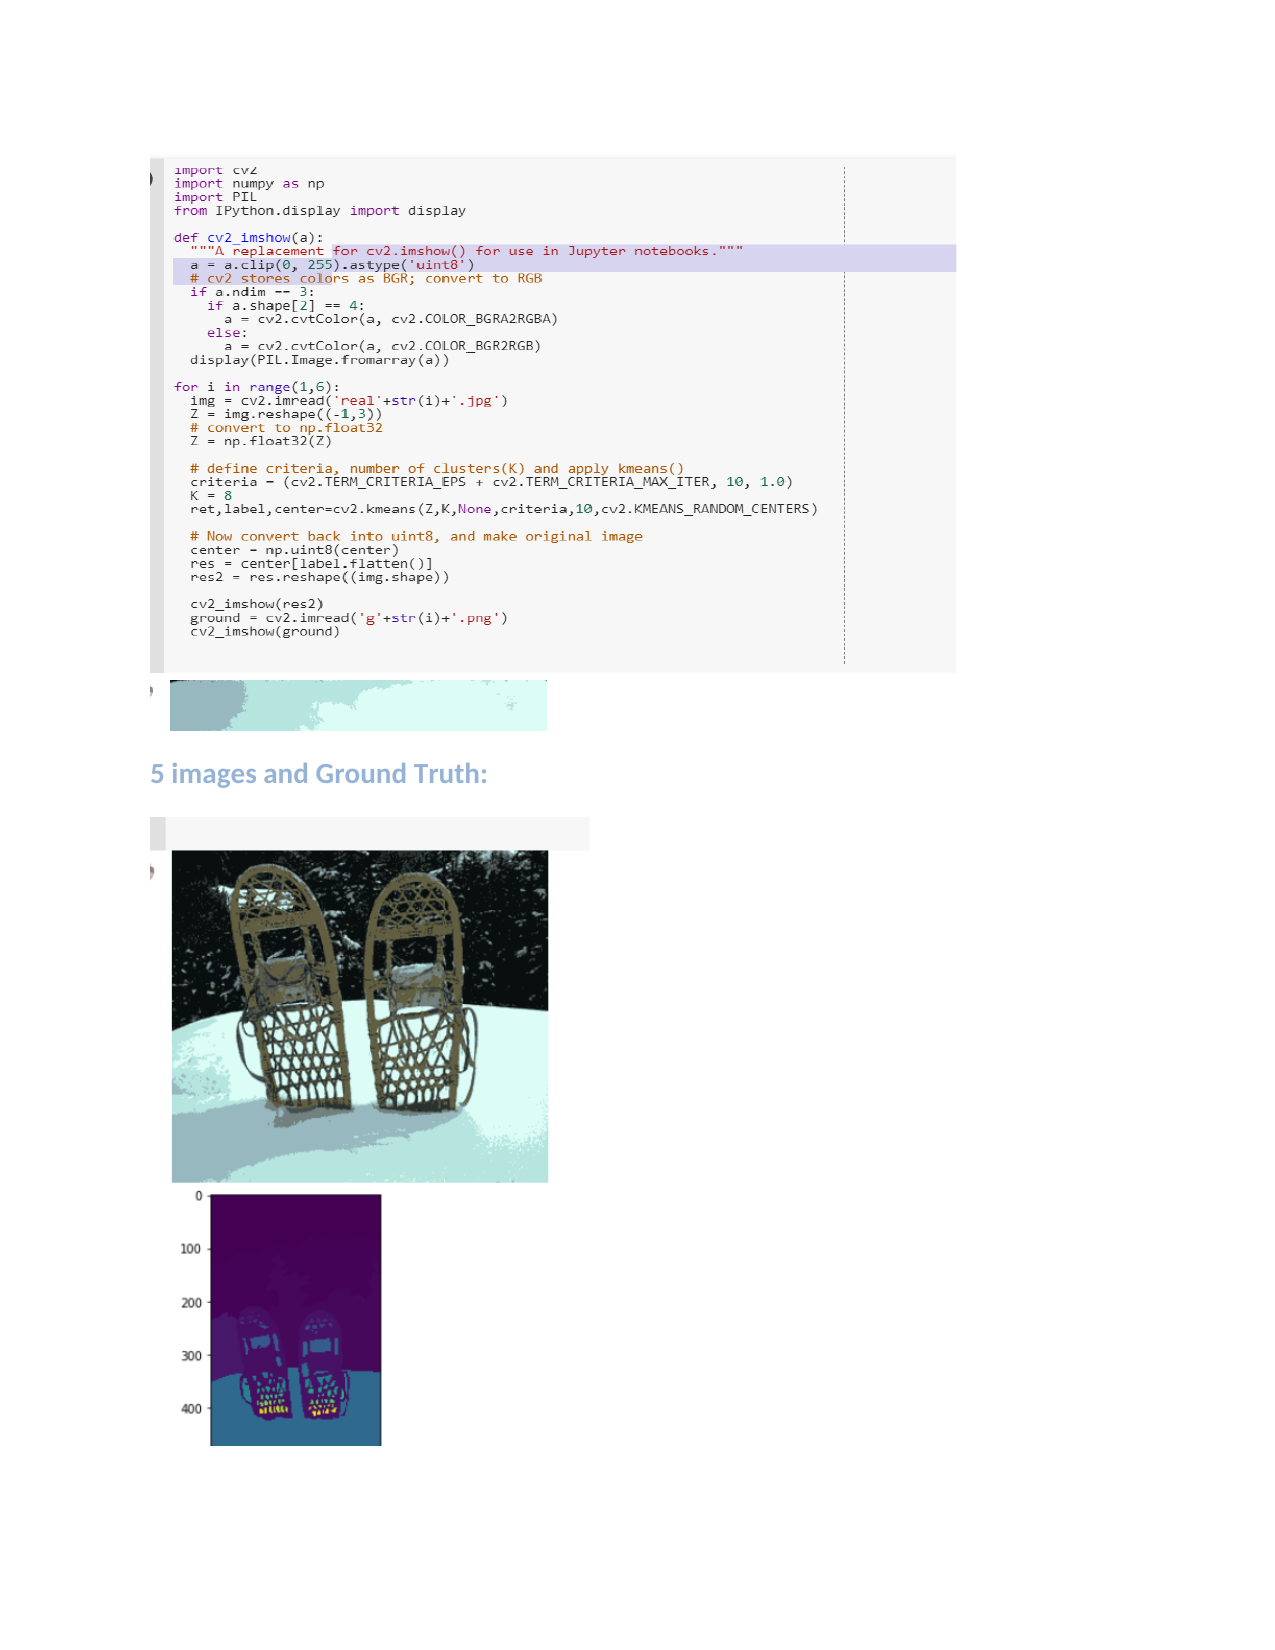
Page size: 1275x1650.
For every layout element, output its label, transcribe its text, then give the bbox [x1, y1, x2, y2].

text 5 images and Ground Truth: [150, 755, 1125, 791]
picture [150, 817, 590, 1446]
picture [150, 150, 957, 731]
